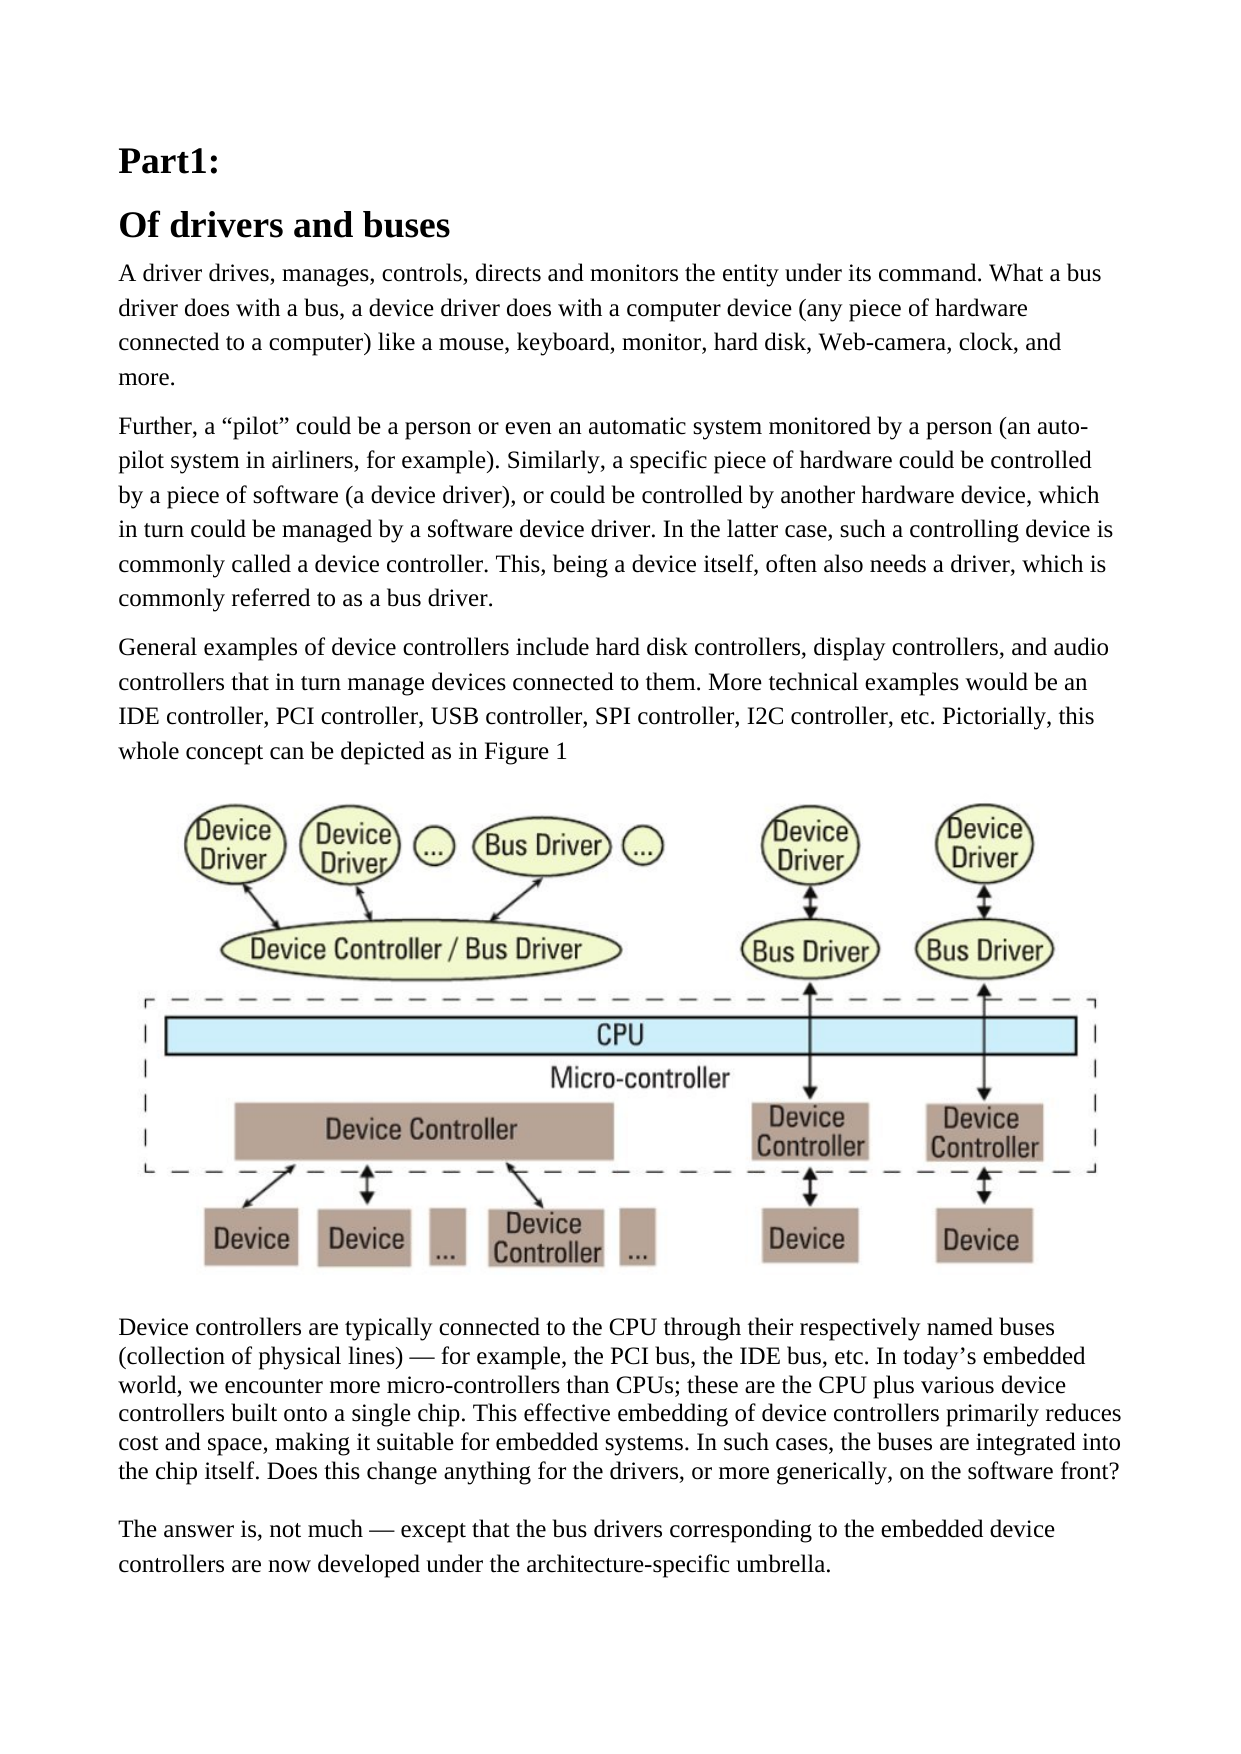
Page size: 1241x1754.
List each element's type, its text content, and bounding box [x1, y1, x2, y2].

subtitle Part1: [118, 139, 1122, 182]
text The answer is, not much — except that the bus drivers corresponding to the embedded device controllers are now developed under the architecture-specific umbrella. [118, 1514, 1122, 1577]
text Further, a “pilot” could be a person or even an automatic system monitored by a person (an auto-pilot system in airliners, for example). Similarly, a specific piece of hardware could be controlled by a piece of software (a device driver), or could be controlled by another hardware device, which in turn could be managed by a software device driver. In the latter case, such a controlling device is commonly called a device controller. This, being a device itself, often also needs a driver, which is commonly referred to as a bus driver. [118, 411, 1122, 612]
text General examples of device controllers include hard disk controllers, display controllers, and audio controllers that in turn manage devices connected to them. More technical examples would be an IDE controller, PCI controller, USB controller, SPI controller, I2C controller, etc. Pictorially, this whole concept can be depicted as in Figure 1 [118, 632, 1122, 765]
text A driver drives, manages, controls, directs and monitors the entity under its command. What a bus driver does with a bus, a device driver does with a computer device (any piece of hardware connected to a computer) like a mouse, keyboard, monitor, hard disk, Web-camera, clock, and more. [118, 258, 1122, 391]
subtitle Of drivers and buses [118, 203, 1122, 246]
text Device controllers are typically connected to the CPU through their respectively named buses (collection of physical lines) — for example, the PCI bus, the IDE bus, etc. In today’s embedded world, we encounter more micro-controllers than CPUs; these are the CPU plus various device controllers built onto a single chip. This effective embedding of device controllers primarily reduces cost and space, making it suitable for embedded systems. In such cases, the buses are integrated into the chip itself. Does this change anything for the drivers, or more generically, on the software front? [118, 1292, 1122, 1485]
picture [118, 785, 1123, 1292]
